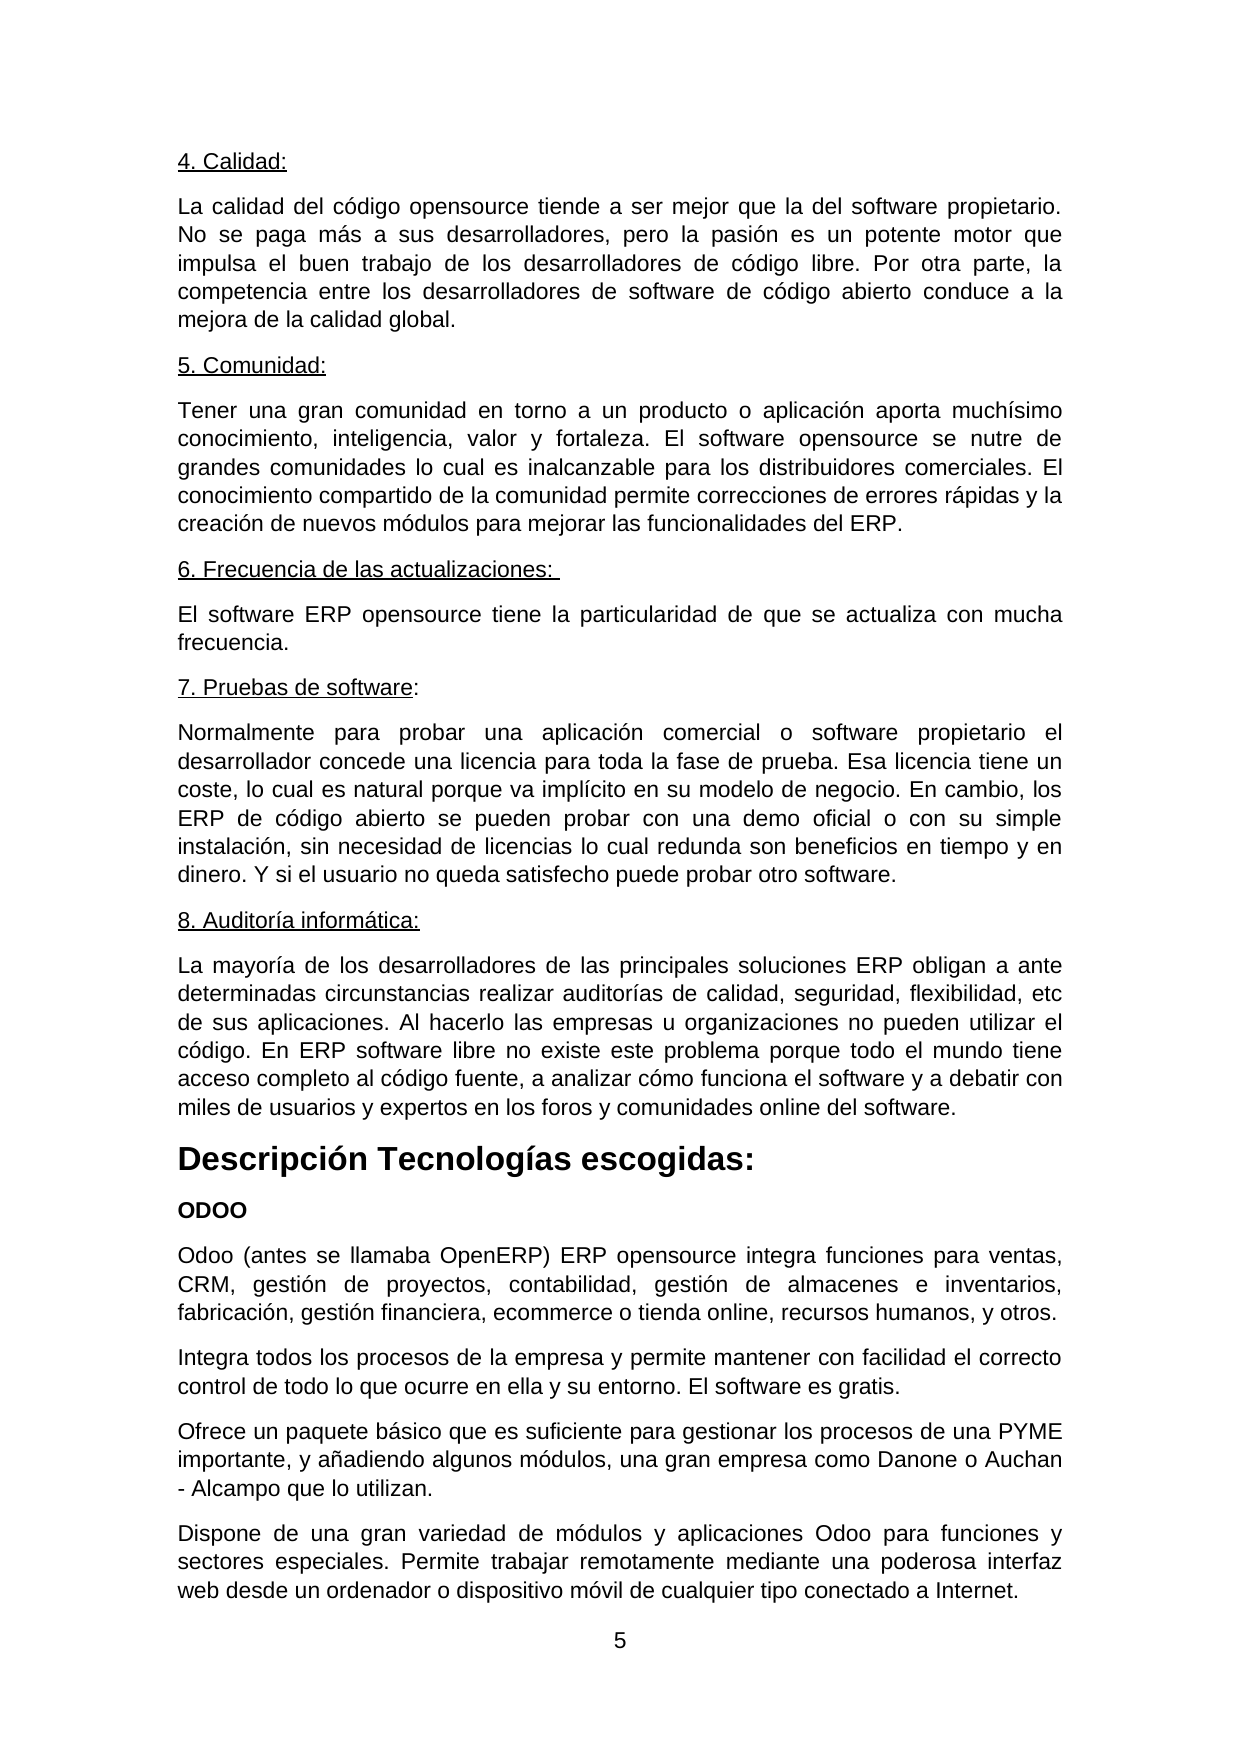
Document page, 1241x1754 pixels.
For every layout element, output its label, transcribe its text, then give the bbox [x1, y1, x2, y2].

text La calidad del código opensource tiende a ser mejor que la del software propietario. No se paga más a sus desarrolladores, pero la pasión es un potente motor que impulsa el buen trabajo de los desarrolladores de código libre. Por otra parte, la competencia entre los desarrolladores de software de código abierto conduce a la mejora de la calidad global. [177, 193, 1063, 333]
text Ofrece un paquete básico que es suficiente para gestionar los procesos de una PYME importante, y añadiendo algunos módulos, una gran empresa como Danone o Auchan - Alcampo que lo utilizan. [177, 1418, 1063, 1501]
text Odoo (antes se llamaba OpenERP) ERP opensource integra funciones para ventas, CRM, gestión de proyectos, contabilidad, gestión de almacenes e inventarios, fabricación, gestión financiera, ecommerce o tienda online, recursos humanos, y otros. [177, 1242, 1063, 1325]
text ODOO [177, 1197, 1063, 1223]
text El software ERP opensource tiene la particularidad de que se actualiza con mucha frecuencia. [177, 601, 1063, 655]
text 8. Auditoría informática: [177, 907, 1063, 933]
text Dispone de una gran variedad de módulos y aplicaciones Odoo para funciones y sectores especiales. Permite trabajar remotamente mediante una poderosa interfaz web desde un ordenador o dispositivo móvil de cualquier tipo conectado a Internet. [177, 1520, 1063, 1603]
text 7. Pruebas de software: [177, 674, 1063, 701]
text La mayoría de los desarrolladores de las principales soluciones ERP obligan a ante determinadas circunstancias realizar auditorías de calidad, seguridad, flexibilidad, etc de sus aplicaciones. Al hacerlo las empresas u organizaciones no pueden utilizar el código. En ERP software libre no existe este problema porque todo el mundo tiene acceso completo al código fuente, a analizar cómo funciona el software y a debatir con miles de usuarios y expertos en los foros y comunidades online del software. [177, 952, 1063, 1120]
text Tener una gran comunidad en torno a un producto o aplicación aporta muchísimo conocimiento, inteligencia, valor y fortaleza. El software opensource se nutre de grandes comunidades lo cual es inalcanzable para los distribuidores comerciales. El conocimiento compartido de la comunidad permite correcciones de errores rápidas y la creación de nuevos módulos para mejorar las funcionalidades del ERP. [177, 397, 1063, 537]
text 6. Frecuencia de las actualizaciones: [177, 556, 1063, 582]
text Descripción Tecnologías escogidas: [177, 1139, 1063, 1177]
text Integra todos los procesos de la empresa y permite mantener con facilidad el correcto control de todo lo que ocurre en ella y su entorno. El software es gratis. [177, 1344, 1063, 1399]
text Normalmente para probar una aplicación comercial o software propietario el desarrollador concede una licencia para toda la fase de prueba. Esa licencia tiene un coste, lo cual es natural porque va implícito en su modelo de negocio. En cambio, los ERP de código abierto se pueden probar con una demo oficial o con su simple instalación, sin necesidad de licencias lo cual redunda son beneficios en tiempo y en dinero. Y si el usuario no queda satisfecho puede probar otro software. [177, 719, 1063, 888]
text 4. Calidad: [177, 148, 1063, 174]
text 5. Comunidad: [177, 352, 1063, 378]
